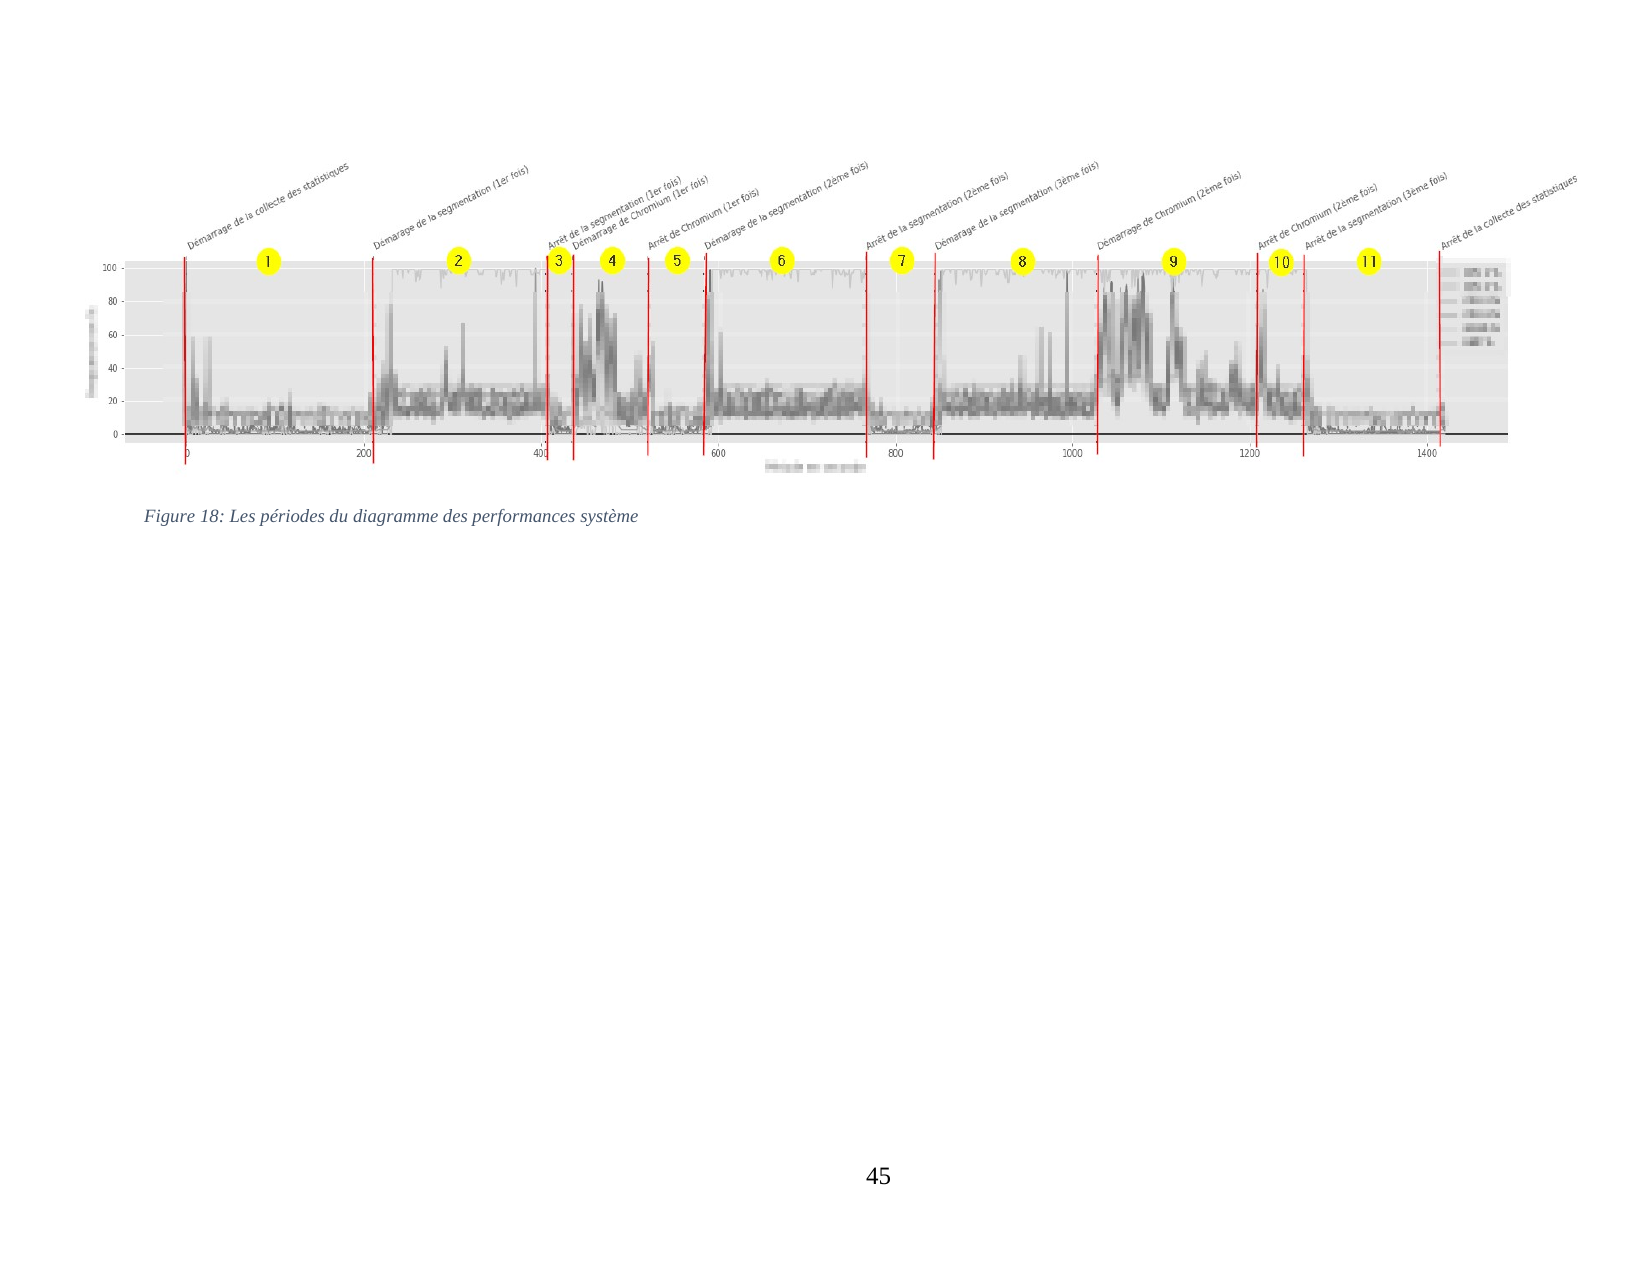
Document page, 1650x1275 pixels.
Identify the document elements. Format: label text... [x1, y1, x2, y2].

picture [78, 150, 1598, 484]
text Figure 18: Les périodes du diagramme des performances système [144, 504, 1612, 526]
